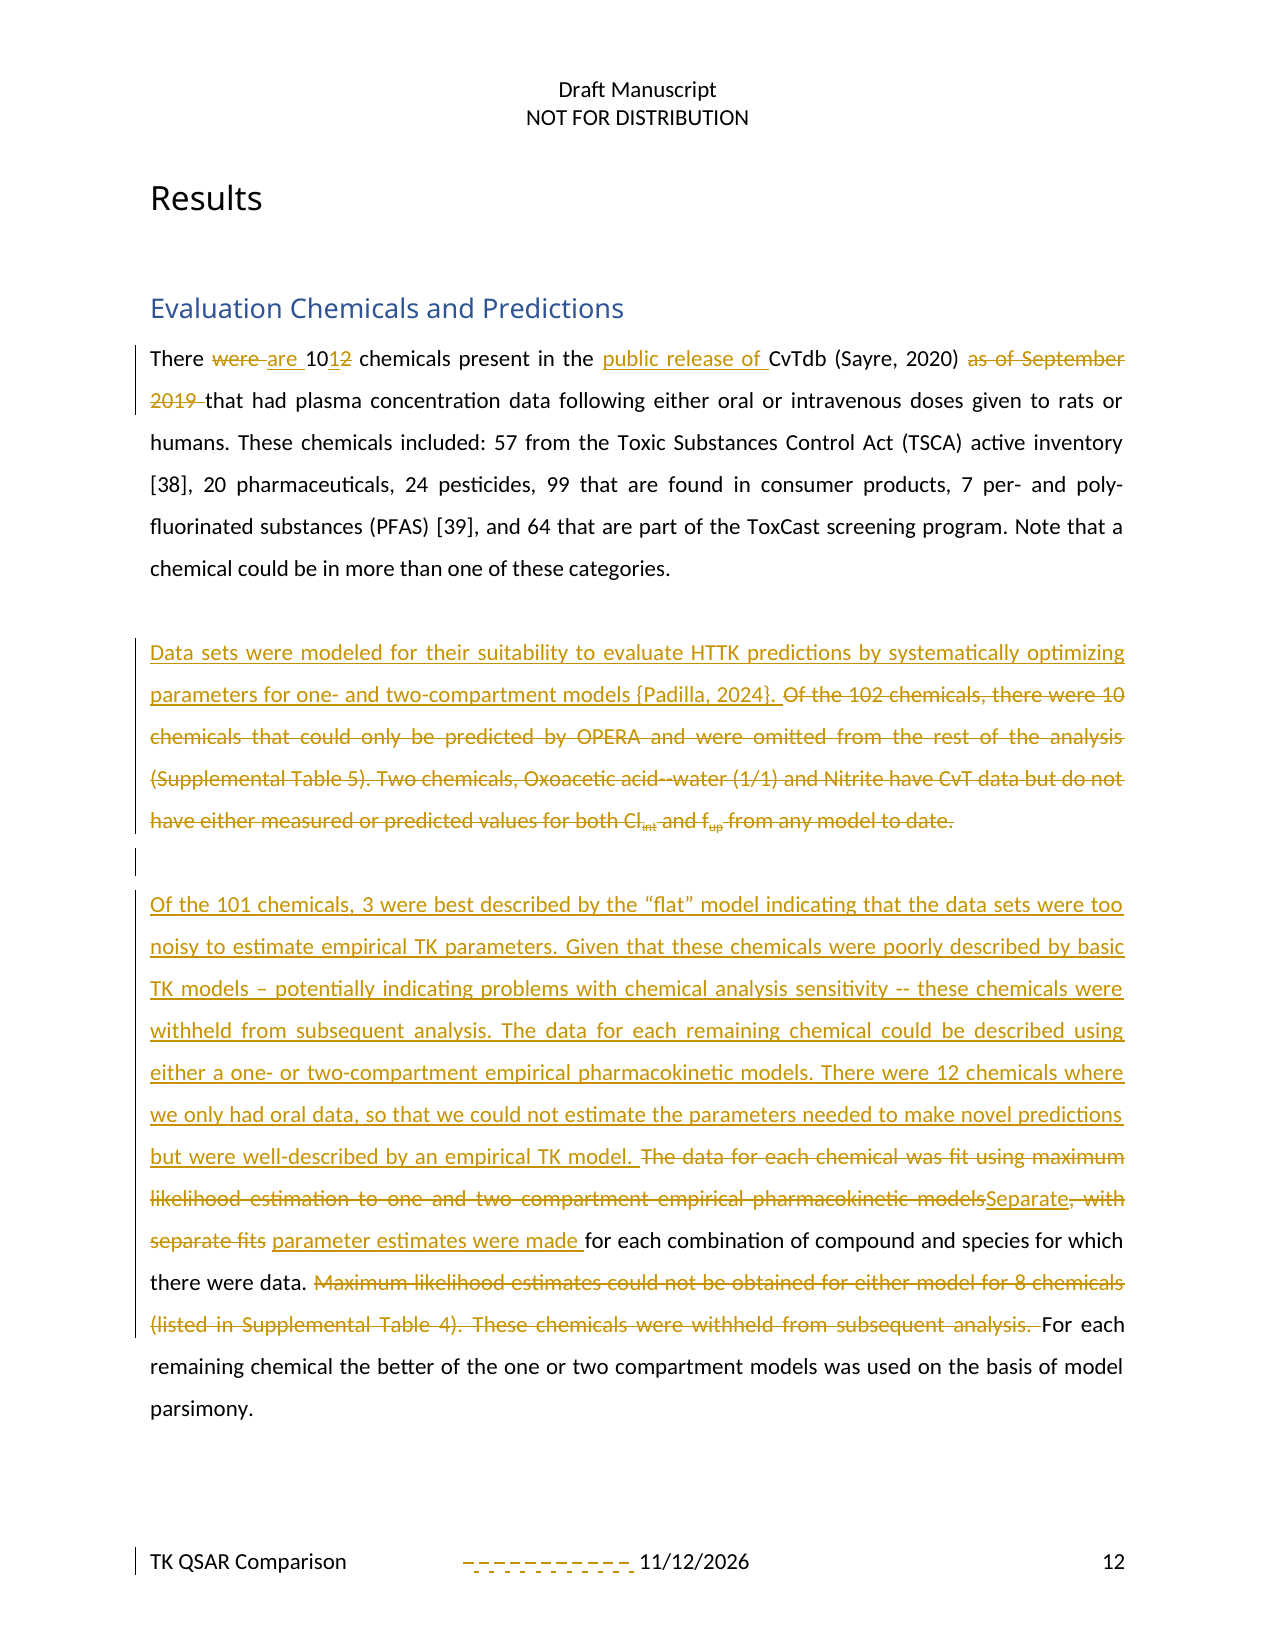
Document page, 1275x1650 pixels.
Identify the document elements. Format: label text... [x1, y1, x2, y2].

text for each combination of compound and species for which there were data. For each remaining chemical the better of the one or two compartment models was used on the basis of model parsimony. [150, 1084, 1125, 1422]
text There 10 chemicals present in the CvTdb (Sayre, 2020) that had plasma concentration data following either oral or intravenous doses given to rats or humans. These chemicals included: 57 from the Toxic Substances Control Act (TSCA) active inventory [38], 20 pharmaceuticals, 24 pesticides, 99 that are found in consumer products, 7 per- and poly-fluorinated substances (PFAS) [39], and 64 that are part of the ToxCast screening program. Note that a chemical could be in more than one of these categories. [150, 344, 1125, 582]
text for each combination of compound and species for which there were data. For each remaining chemical the better of the one or two compartment models was used on the basis of model parsimony. [150, 958, 1125, 1040]
subtitle Evaluation Chemicals and Predictions [150, 289, 1125, 326]
text for each combination of compound and species for which there were data. For each remaining chemical the better of the one or two compartment models was used on the basis of model parsimony. [150, 1042, 1125, 1082]
subtitle Results [150, 175, 1125, 220]
text for each combination of compound and species for which there were data. For each remaining chemical the better of the one or two compartment models was used on the basis of model parsimony. [150, 890, 1125, 956]
